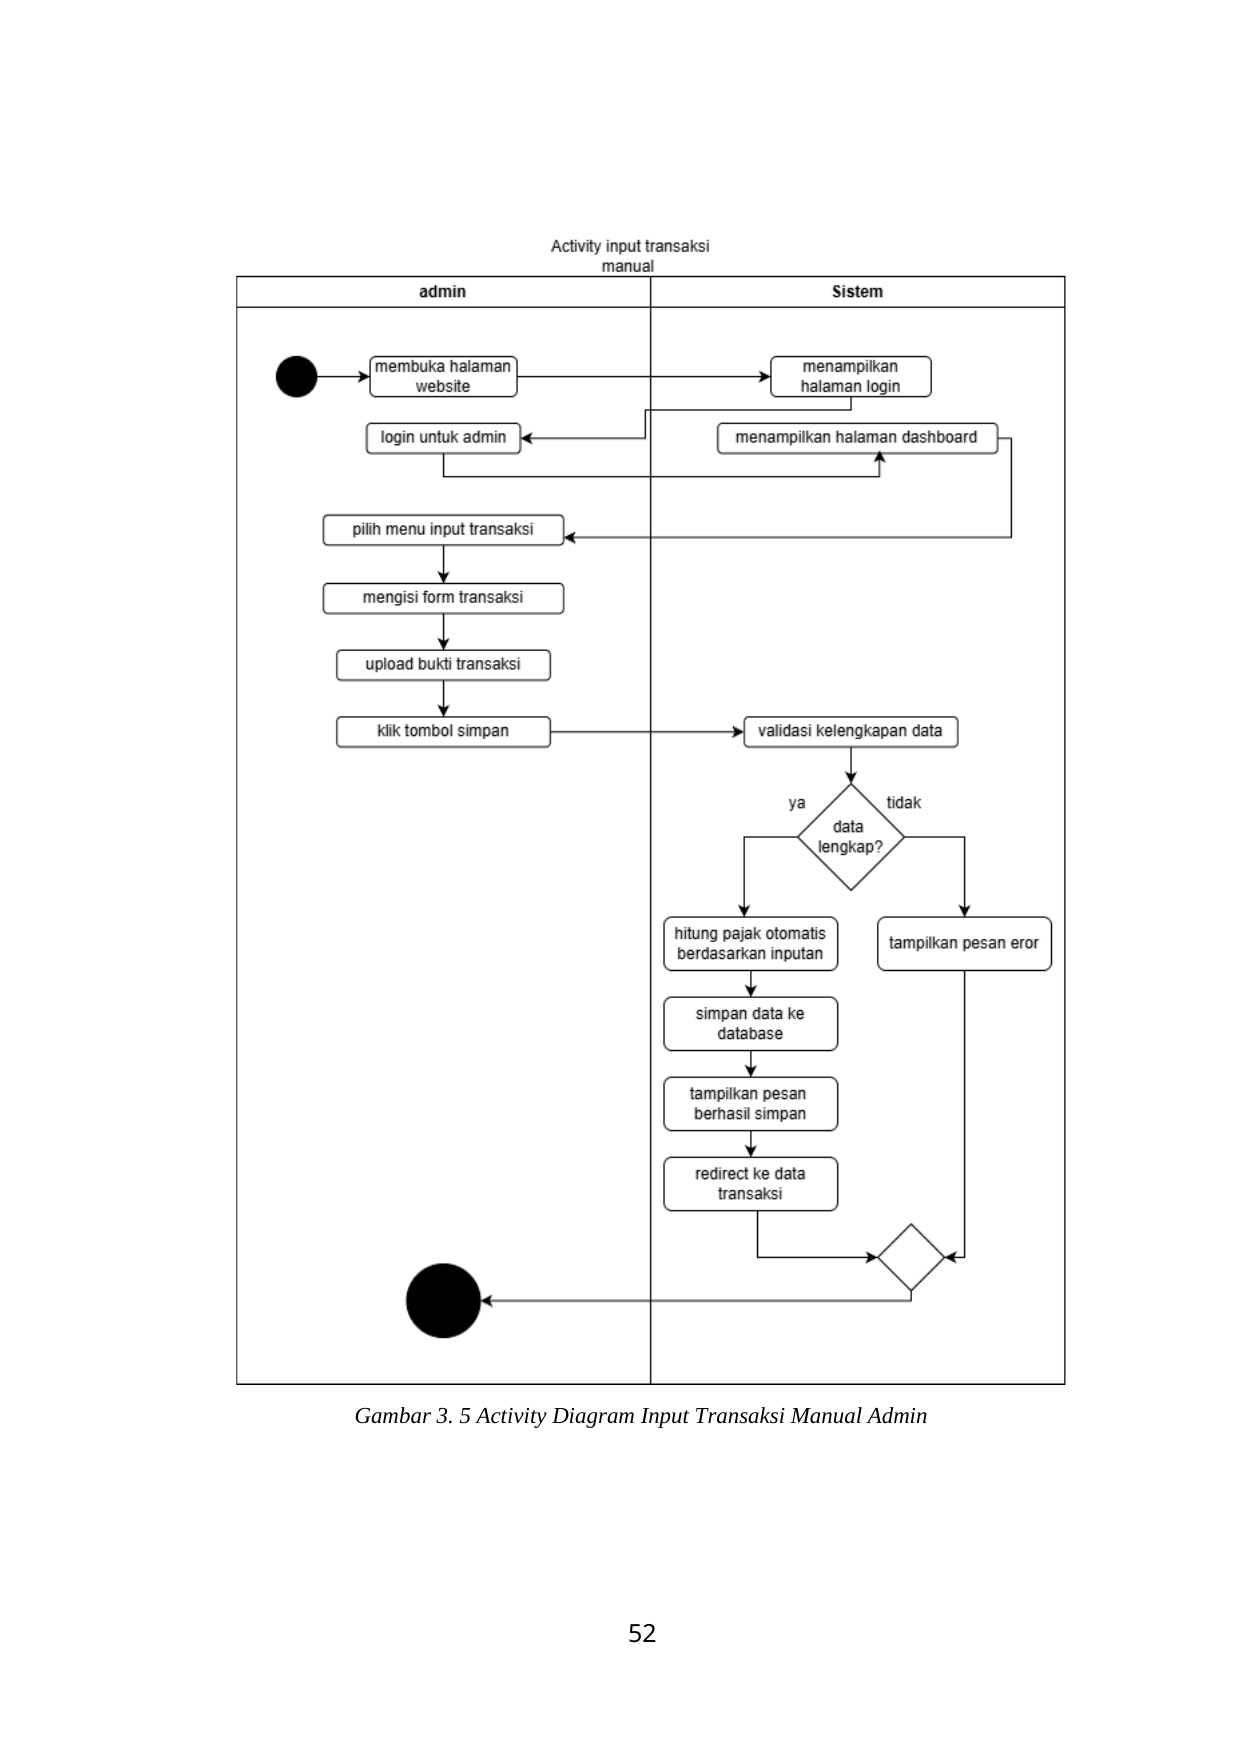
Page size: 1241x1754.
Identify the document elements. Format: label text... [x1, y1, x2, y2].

text Gambar 3. 5 Activity Diagram Input Transaksi Manual Admin [236, 1402, 1048, 1428]
picture [236, 236, 1067, 1385]
